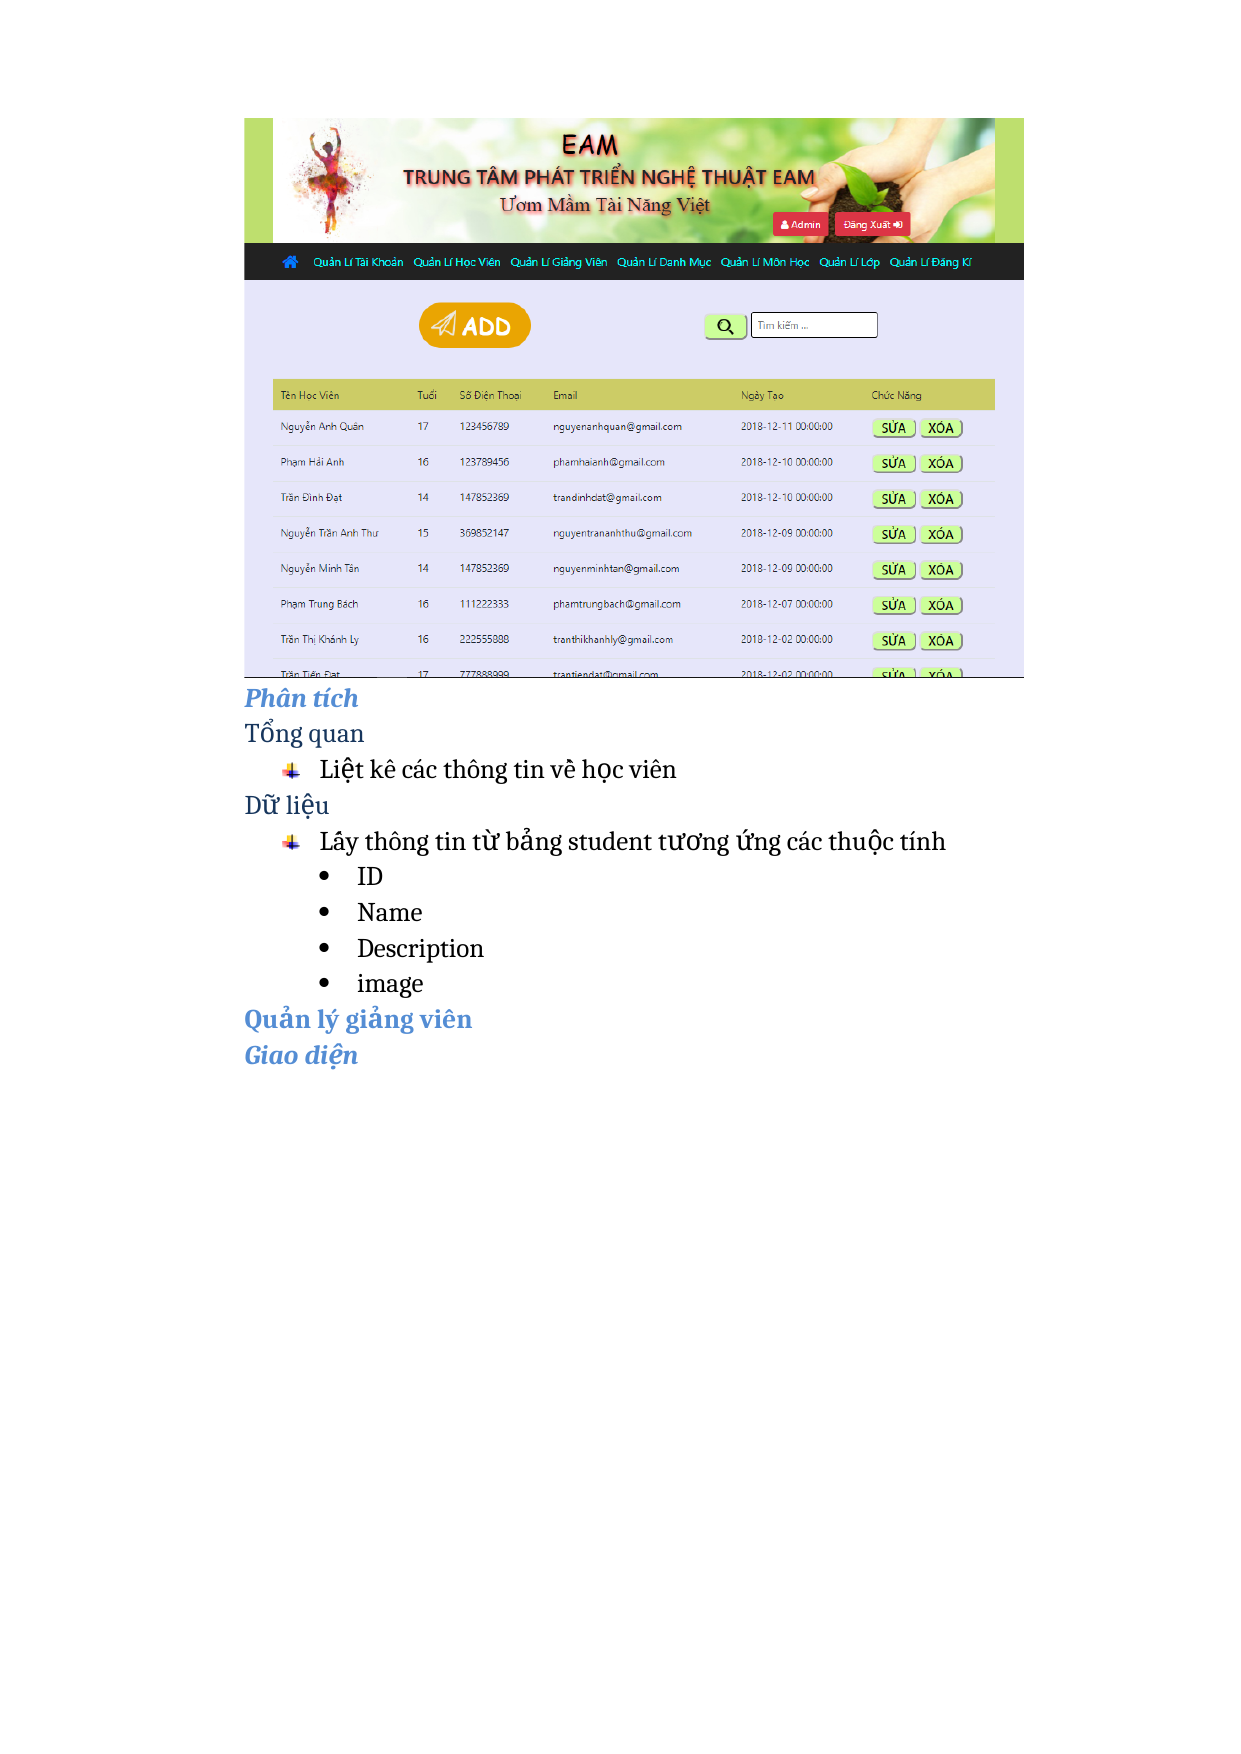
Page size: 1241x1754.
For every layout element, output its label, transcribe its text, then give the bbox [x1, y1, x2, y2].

list Lấy thông tin từ bảng student tương ứng các thuộc tính [282, 826, 1122, 857]
list Phân tích [244, 683, 1122, 714]
picture [282, 761, 300, 779]
list Description [319, 933, 1122, 964]
list Tổng quan [244, 718, 1122, 749]
list ID [319, 861, 1122, 892]
list Dữ liệu [244, 790, 1122, 821]
list Liệt kê các thông tin về học viên [282, 754, 1122, 785]
list image [319, 968, 1122, 999]
list Quản lý giảng viên [244, 1004, 1122, 1035]
list Name [319, 897, 1122, 928]
list Giao diện [244, 1040, 1122, 1071]
picture [244, 118, 1024, 678]
picture [282, 833, 300, 850]
